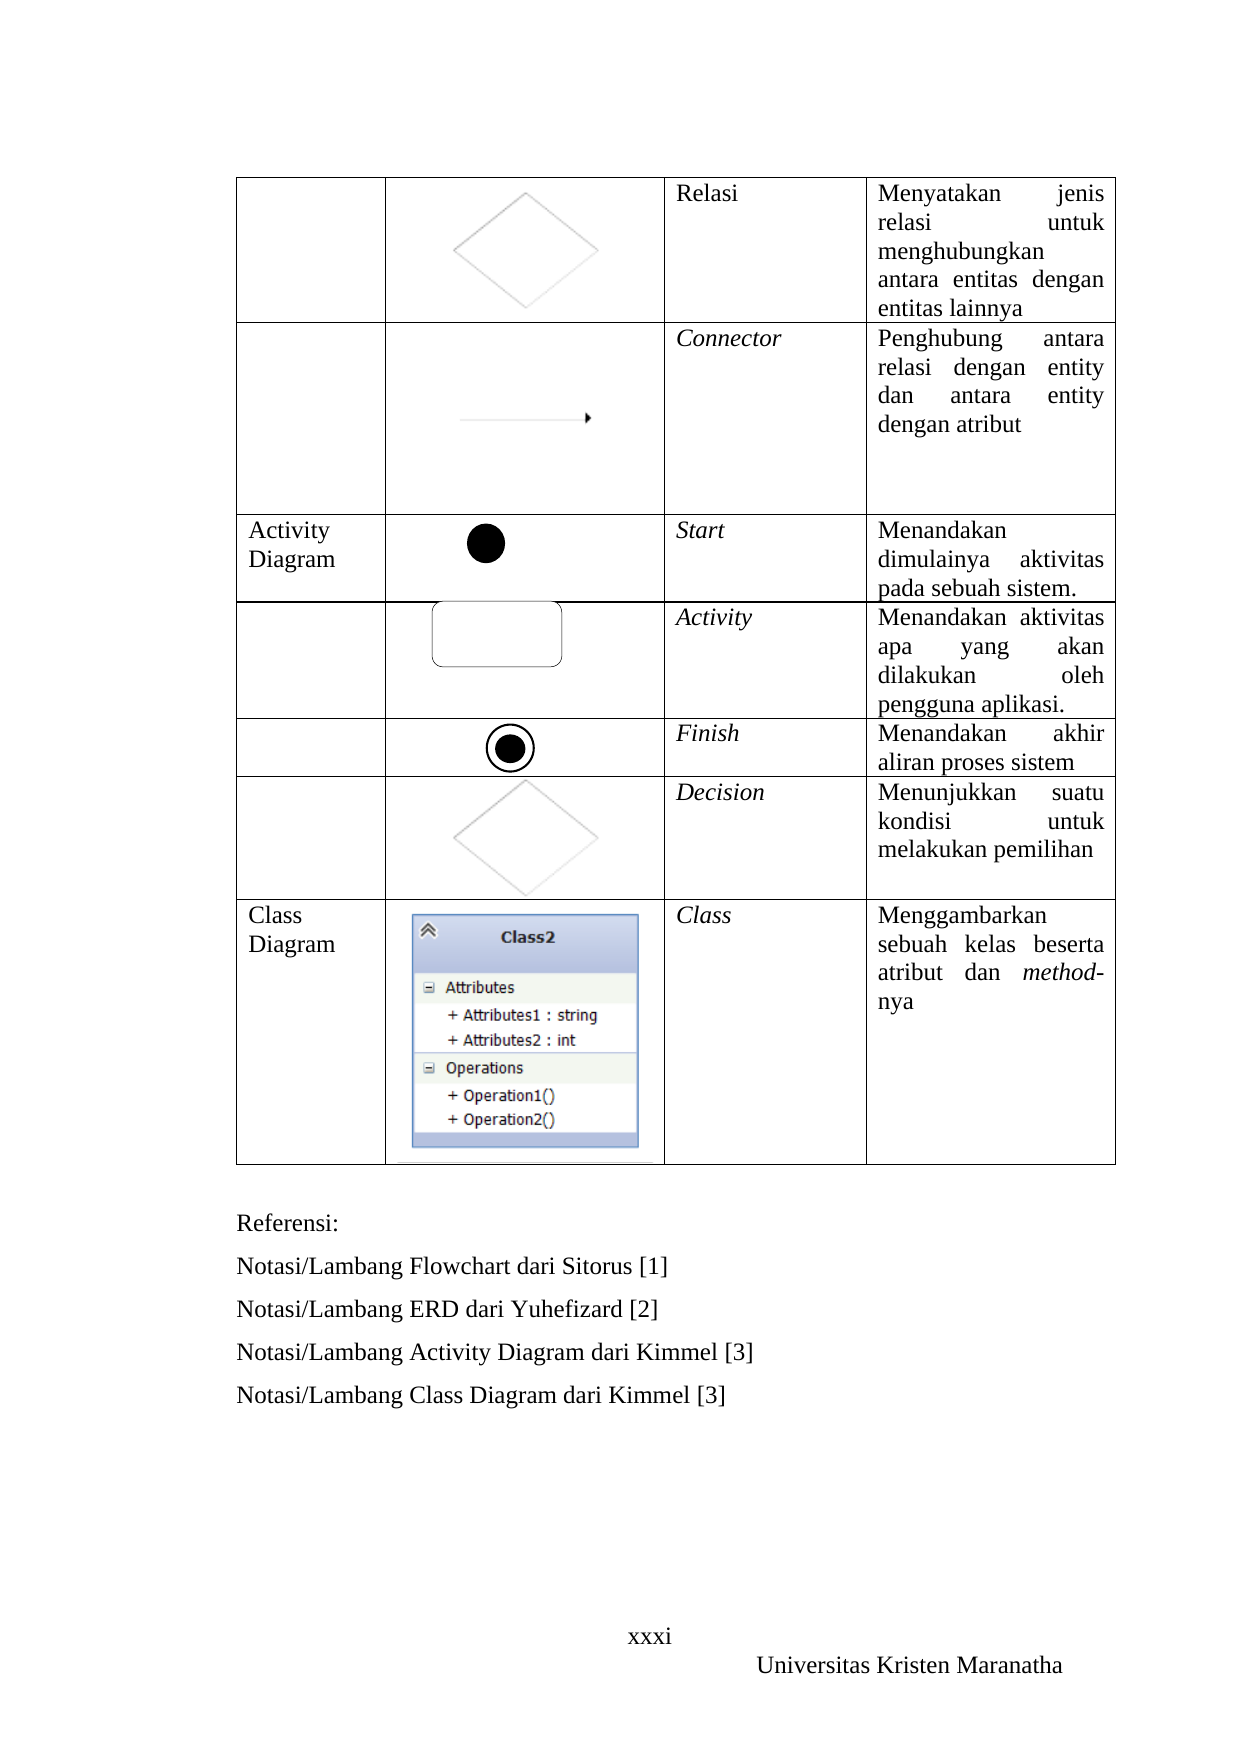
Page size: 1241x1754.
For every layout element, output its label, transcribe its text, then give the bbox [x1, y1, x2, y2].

table_cell Menandakan akhir aliran proses sistem [867, 719, 1115, 776]
table_cell Class Diagram [237, 900, 385, 1164]
table_cell [386, 323, 664, 514]
table_cell Menyatakan jenis relasi untuk menghubungkan antara entitas dengan entitas lainnya [867, 178, 1115, 322]
table_cell Finish [665, 719, 866, 776]
table_cell Relasi [665, 178, 866, 322]
text Notasi/Lambang Activity Diagram dari Kimmel [236, 1337, 1063, 1366]
table_cell [386, 900, 397, 1164]
table_cell Menandakan dimulainya aktivitas pada sebuah sistem. [867, 515, 1115, 601]
table_cell Activity Diagram [237, 515, 385, 601]
table_cell Menandakan aktivitas apa yang akan dilakukan oleh pengguna aplikasi. [867, 603, 1115, 717]
table_cell [237, 719, 385, 776]
table_cell Class [665, 900, 866, 1164]
table_cell Penghubung antara relasi dengan entity dan antara entity dengan atribut [867, 323, 1115, 514]
table_cell [386, 178, 664, 322]
table_cell Menunjukkan suatu kondisi untuk melakukan pemilihan [867, 777, 1115, 899]
text Notasi/Lambang Class Diagram dari Kimmel [236, 1380, 1063, 1409]
table_cell Start [665, 515, 866, 601]
table_cell [654, 900, 664, 1164]
table_cell [386, 777, 664, 899]
table_cell Connector [665, 323, 866, 514]
table_cell [237, 777, 385, 899]
table_cell [386, 603, 664, 717]
picture [397, 900, 654, 1164]
table_cell [237, 178, 385, 322]
table_cell [386, 719, 664, 776]
table_cell Decision [665, 777, 866, 899]
text Notasi/Lambang Flowchart dari Sitorus [236, 1251, 1063, 1280]
table_cell [237, 323, 385, 514]
table_cell Menggambarkan sebuah kelas beserta atribut dan method-nya [867, 900, 1115, 1164]
text Notasi/Lambang ERD dari Yuhefizard [236, 1294, 1063, 1323]
table_cell [386, 515, 664, 601]
text Referensi: [236, 1208, 1063, 1237]
table_cell Activity [665, 603, 866, 717]
table_cell [237, 603, 385, 717]
